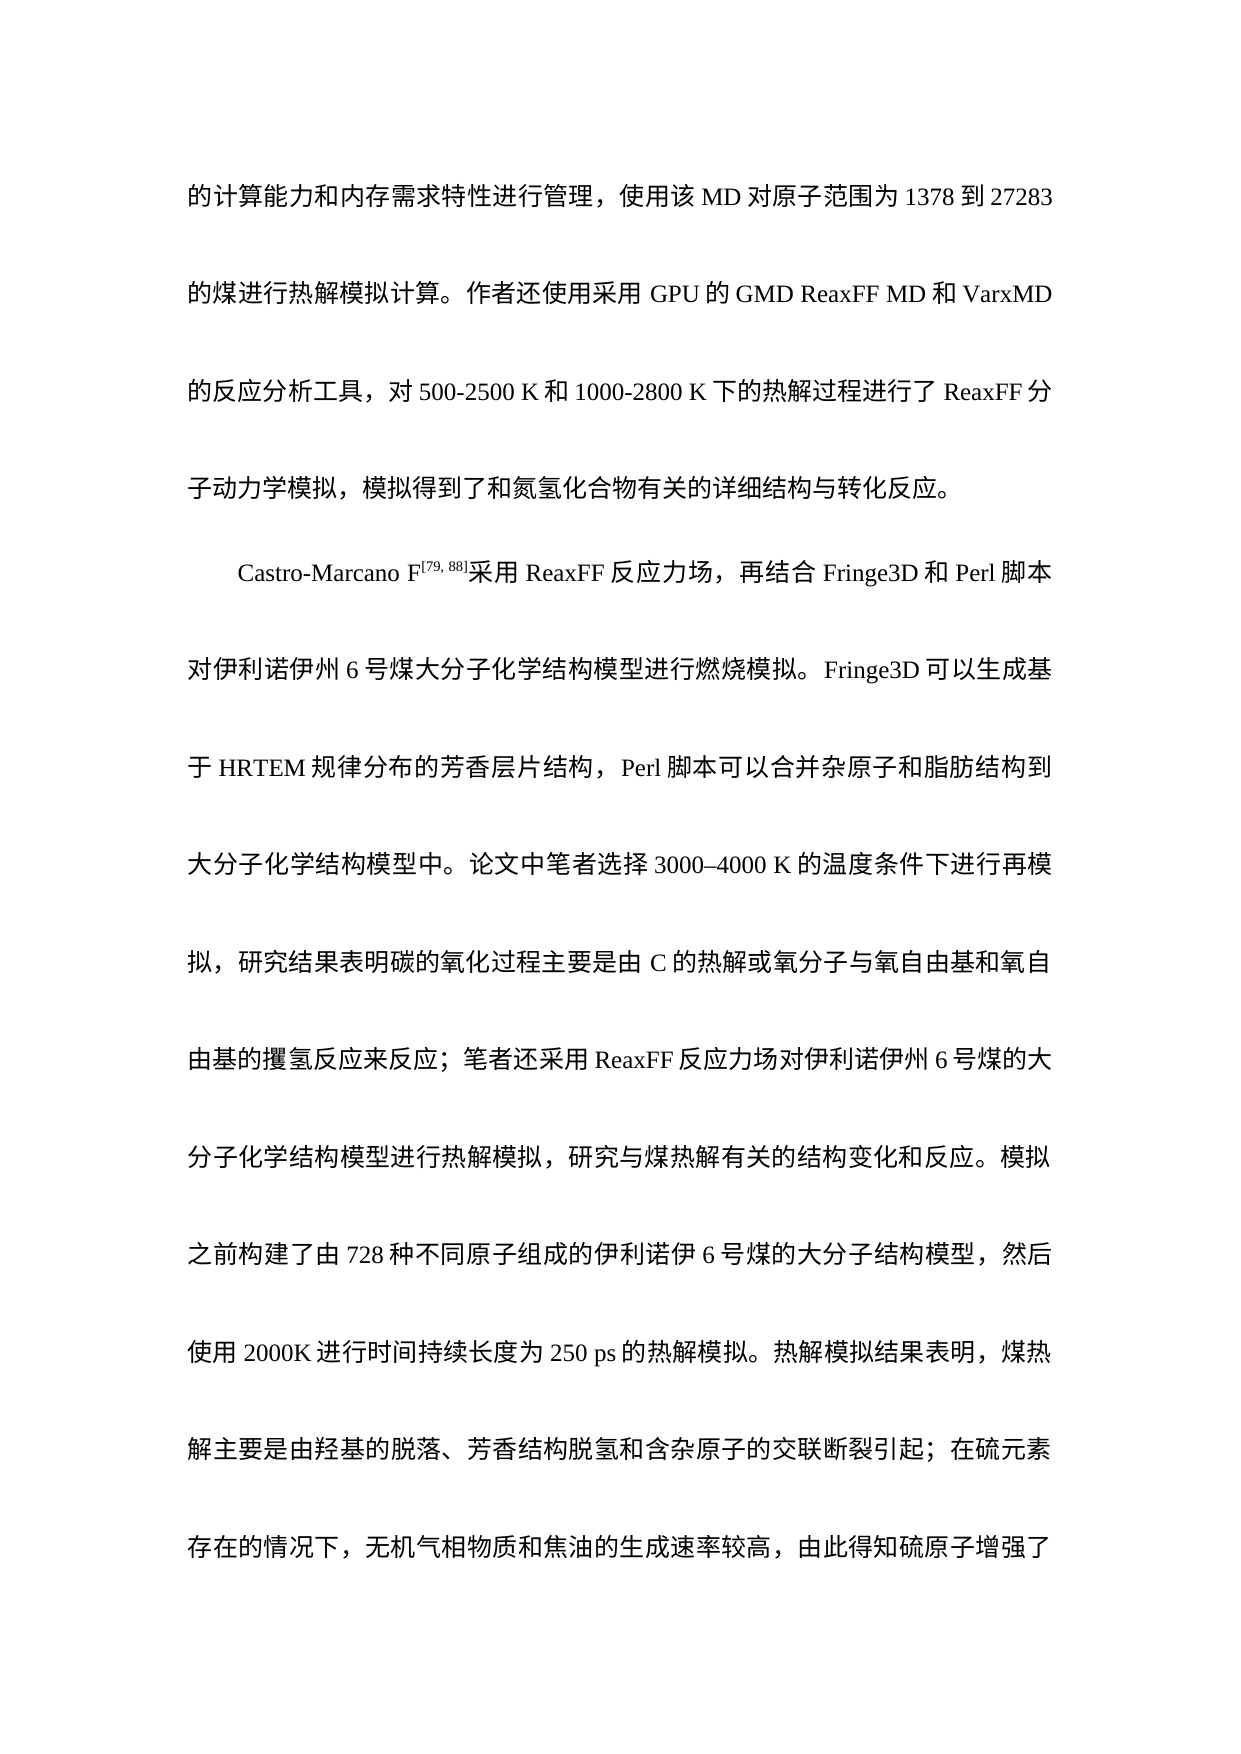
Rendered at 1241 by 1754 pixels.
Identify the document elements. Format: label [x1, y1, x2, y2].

text [187, 538, 1053, 1578]
text [187, 162, 1053, 519]
